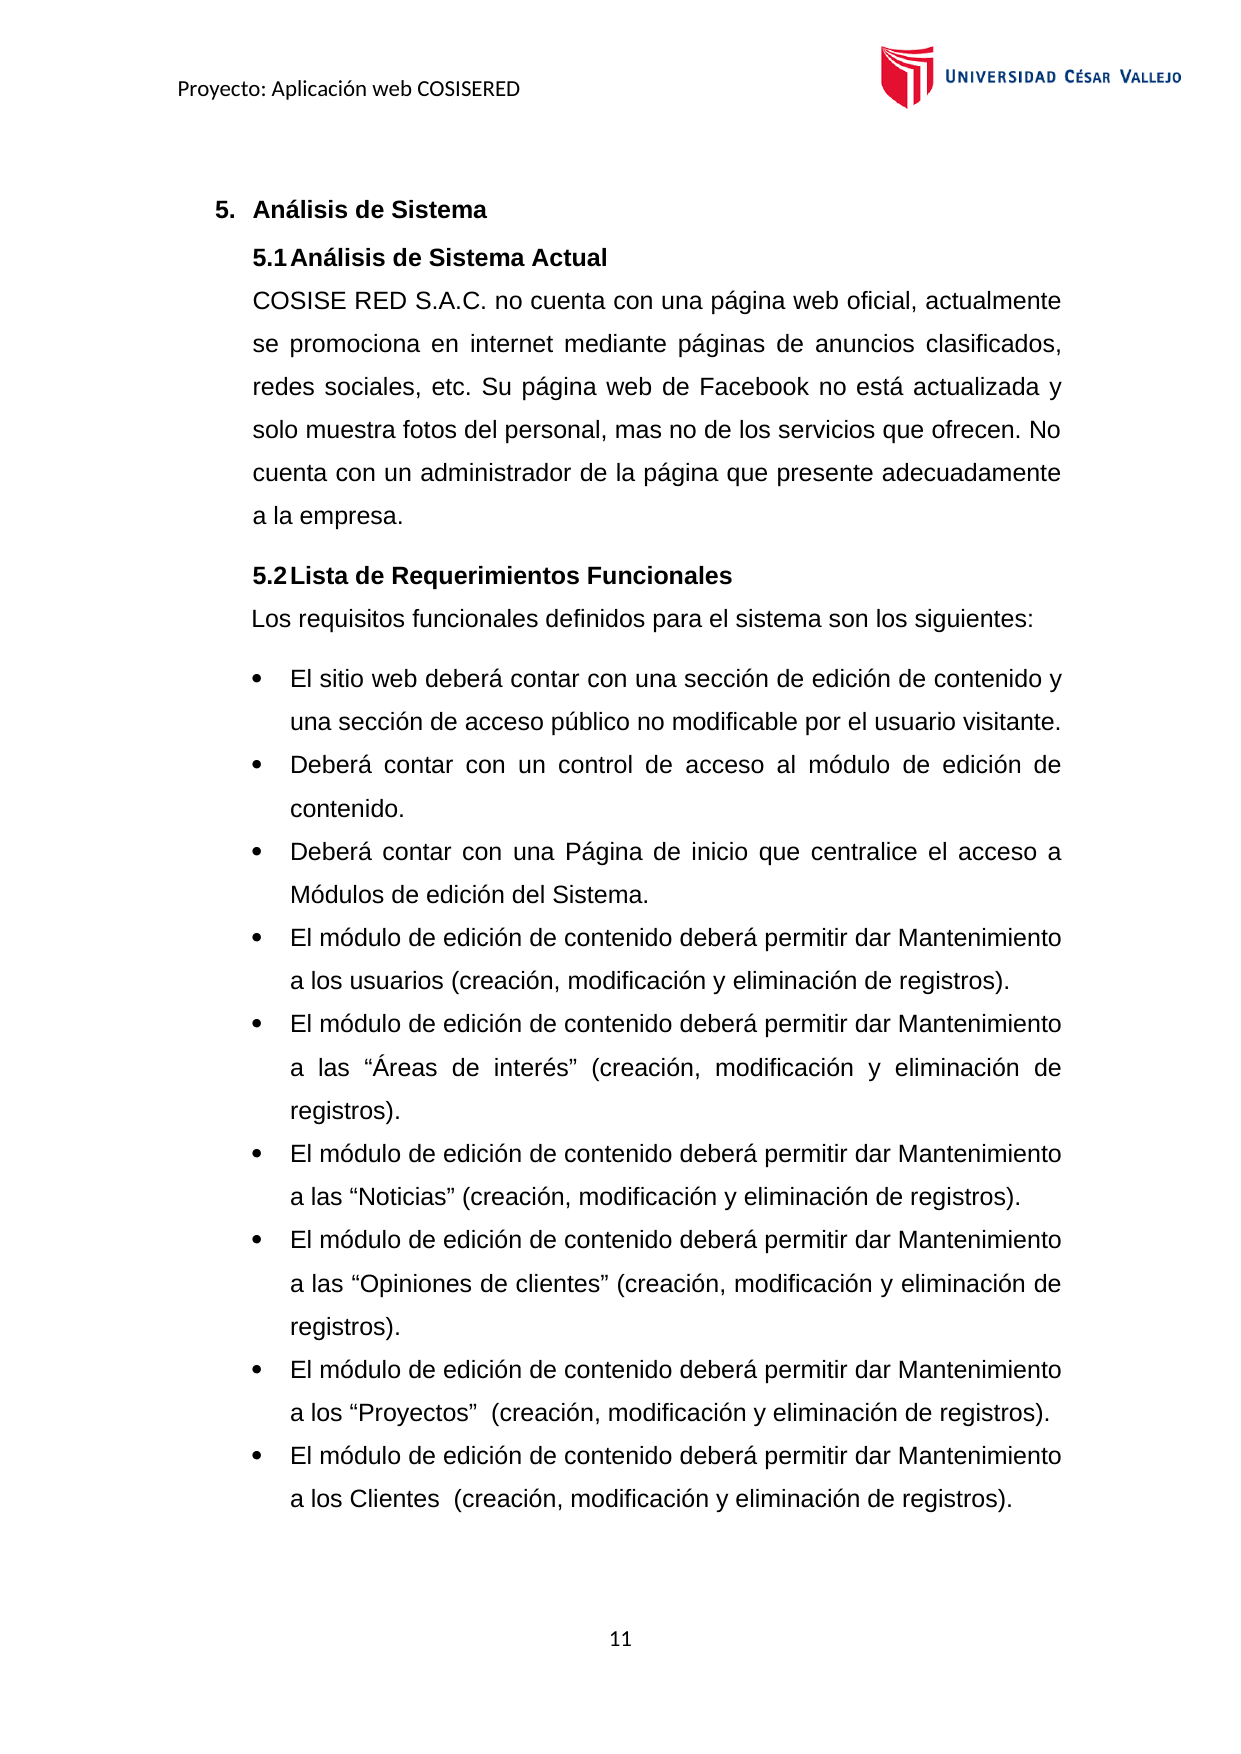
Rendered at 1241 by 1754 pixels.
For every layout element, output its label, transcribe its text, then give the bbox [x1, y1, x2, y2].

text Los requisitos funcionales definidos para el sistema son los siguientes: [215, 604, 1063, 633]
list El sitio web deberá contar con una sección de edición de contenido y una sección de acceso público no modificable por el usuario visitante. [252, 664, 1063, 736]
list El módulo de edición de contenido deberá permitir dar Mantenimiento a las “Áreas de interés” (creación, modificación y eliminación de registros). [252, 1009, 1063, 1124]
picture [872, 33, 1190, 118]
list El módulo de edición de contenido deberá permitir dar Mantenimiento a los usuarios (creación, modificación y eliminación de registros). [252, 923, 1063, 995]
subtitle Análisis de Sistema Actual [252, 243, 1063, 271]
list El módulo de edición de contenido deberá permitir dar Mantenimiento a los Clientes (creación, modificación y eliminación de registros). [252, 1441, 1063, 1513]
list El módulo de edición de contenido deberá permitir dar Mantenimiento a las “Noticias” (creación, modificación y eliminación de registros). [252, 1139, 1063, 1211]
list COSISE RED S.A.C. no cuenta con una página web oficial, actualmente se promociona en internet mediante páginas de anuncios clasificados, redes sociales, etc. Su página web de Facebook no está actualizada y solo muestra fotos del personal, mas no de los servicios que ofrecen. No cuenta con un administrador de la página que presente adecuadamente a la empresa. [252, 286, 1063, 530]
subtitle Lista de Requerimientos Funcionales [252, 561, 1063, 590]
list Deberá contar con una Página de inicio que centralice el acceso a Módulos de edición del Sistema. [252, 837, 1063, 909]
list El módulo de edición de contenido deberá permitir dar Mantenimiento a los “Proyectos” (creación, modificación y eliminación de registros). [252, 1355, 1063, 1427]
list Deberá contar con un control de acceso al módulo de edición de contenido. [252, 750, 1063, 822]
subtitle Análisis de Sistema [215, 195, 1063, 224]
list El módulo de edición de contenido deberá permitir dar Mantenimiento a las “Opiniones de clientes” (creación, modificación y eliminación de registros). [252, 1225, 1063, 1340]
